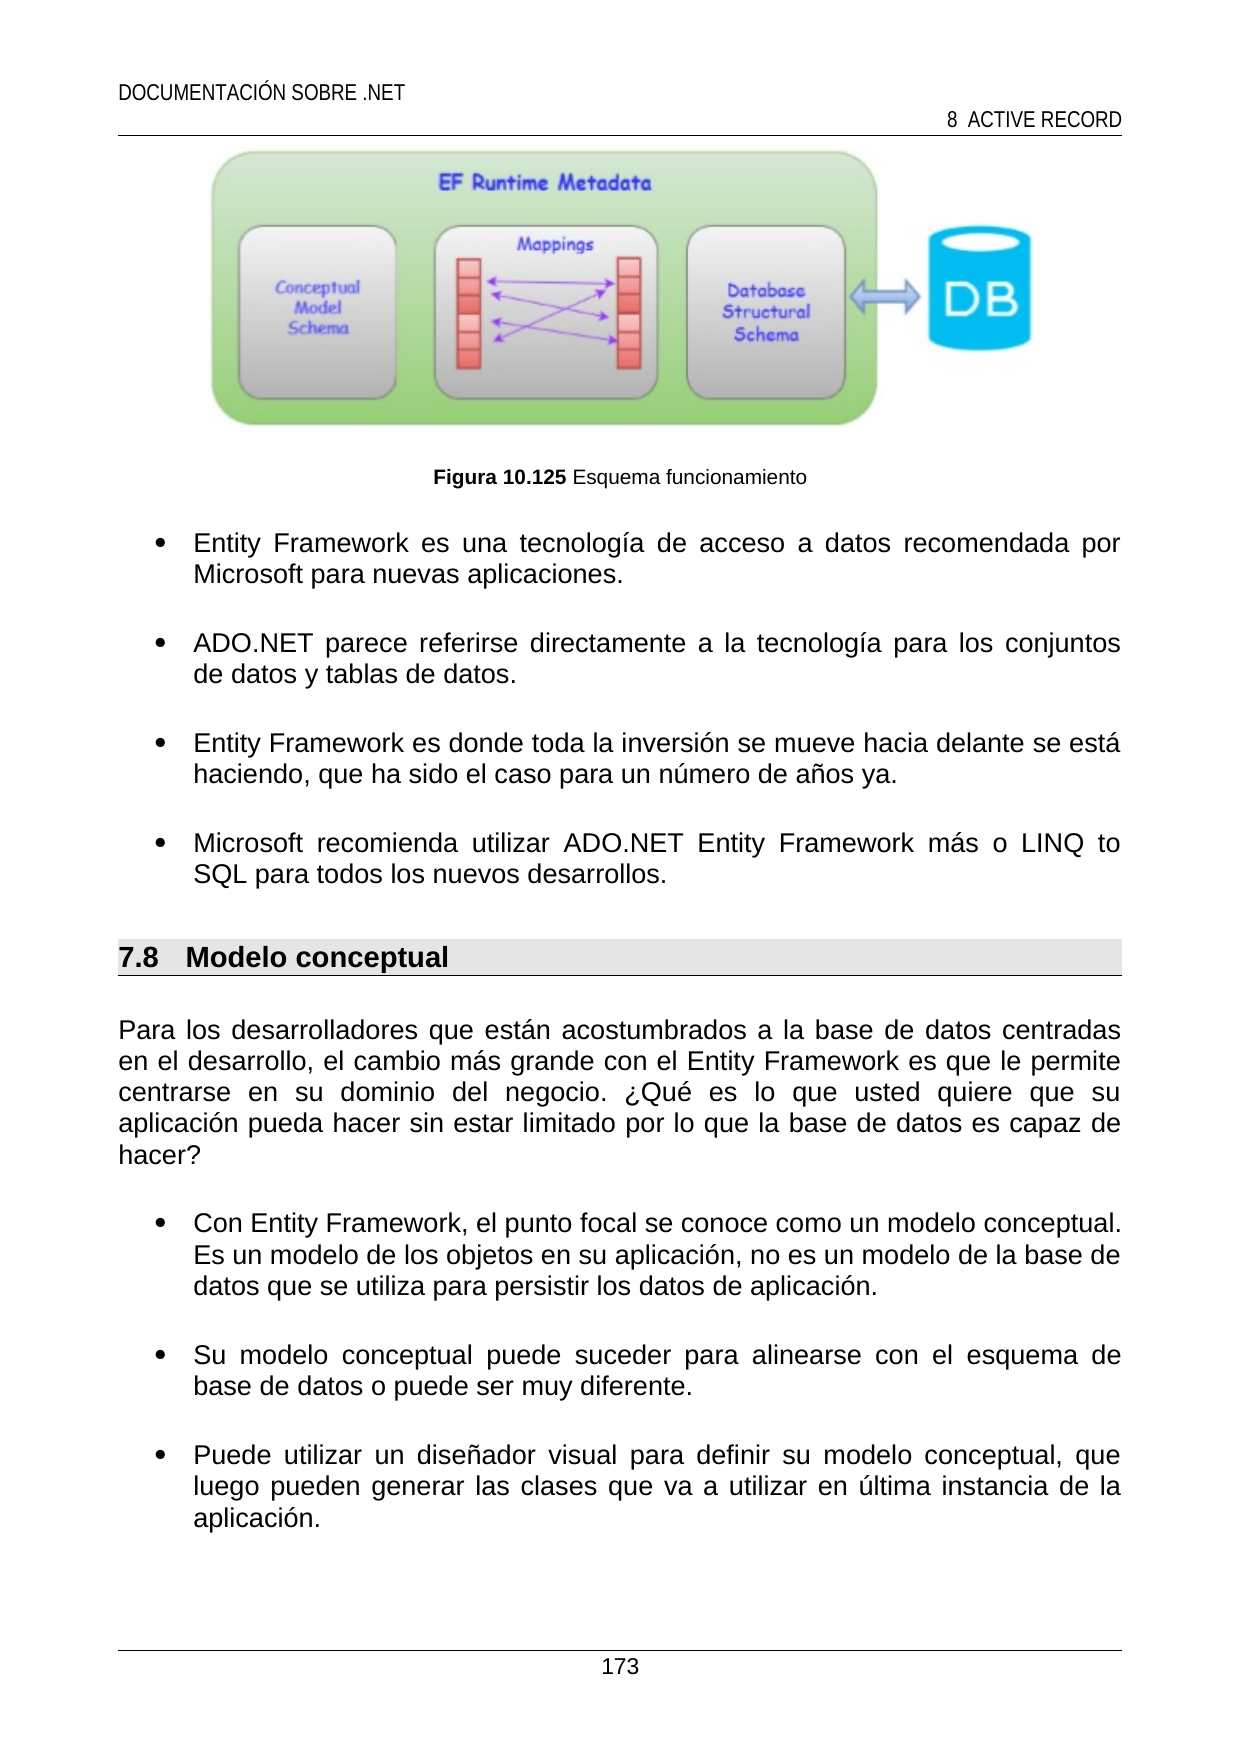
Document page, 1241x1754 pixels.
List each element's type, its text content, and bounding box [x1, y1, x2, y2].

list Entity Framework es una tecnología de acceso a datos recomendada por Microsoft para nuevas aplicaciones. [156, 527, 1122, 589]
list Entity Framework es donde toda la inversión se mueve hacia delante se está haciendo, que ha sido el caso para un número de años ya. [156, 727, 1122, 789]
subtitle Modelo conceptual [118, 939, 1122, 975]
list ADO.NET parece referirse directamente a la tecnología para los conjuntos de datos y tablas de datos. [156, 627, 1122, 689]
text Para los desarrolladores que están acostumbrados a la base de datos centradas en el desarrollo, el cambio más grande con el Entity Framework es que le permite centrarse en su dominio del negocio. ¿Qué es lo que usted quiere que su aplicación pueda hacer sin estar limitado por lo que la base de datos es capaz de hacer? [118, 1014, 1122, 1170]
list Con Entity Framework, el punto focal se conoce como un modelo conceptual. Es un modelo de los objetos en su aplicación, no es un modelo de la base de datos que se utiliza para persistir los datos de aplicación. [156, 1207, 1122, 1301]
list Su modelo conceptual puede suceder para alinearse con el esquema de base de datos o puede ser muy diferente. [156, 1339, 1122, 1401]
picture [207, 147, 1034, 428]
list Puede utilizar un diseñador visual para definir su modelo conceptual, que luego pueden generar las clases que va a utilizar en última instancia de la aplicación. [156, 1439, 1122, 1533]
list Microsoft recomienda utilizar ADO.NET Entity Framework más o LINQ to SQL para todos los nuevos desarrollos. [156, 827, 1122, 889]
